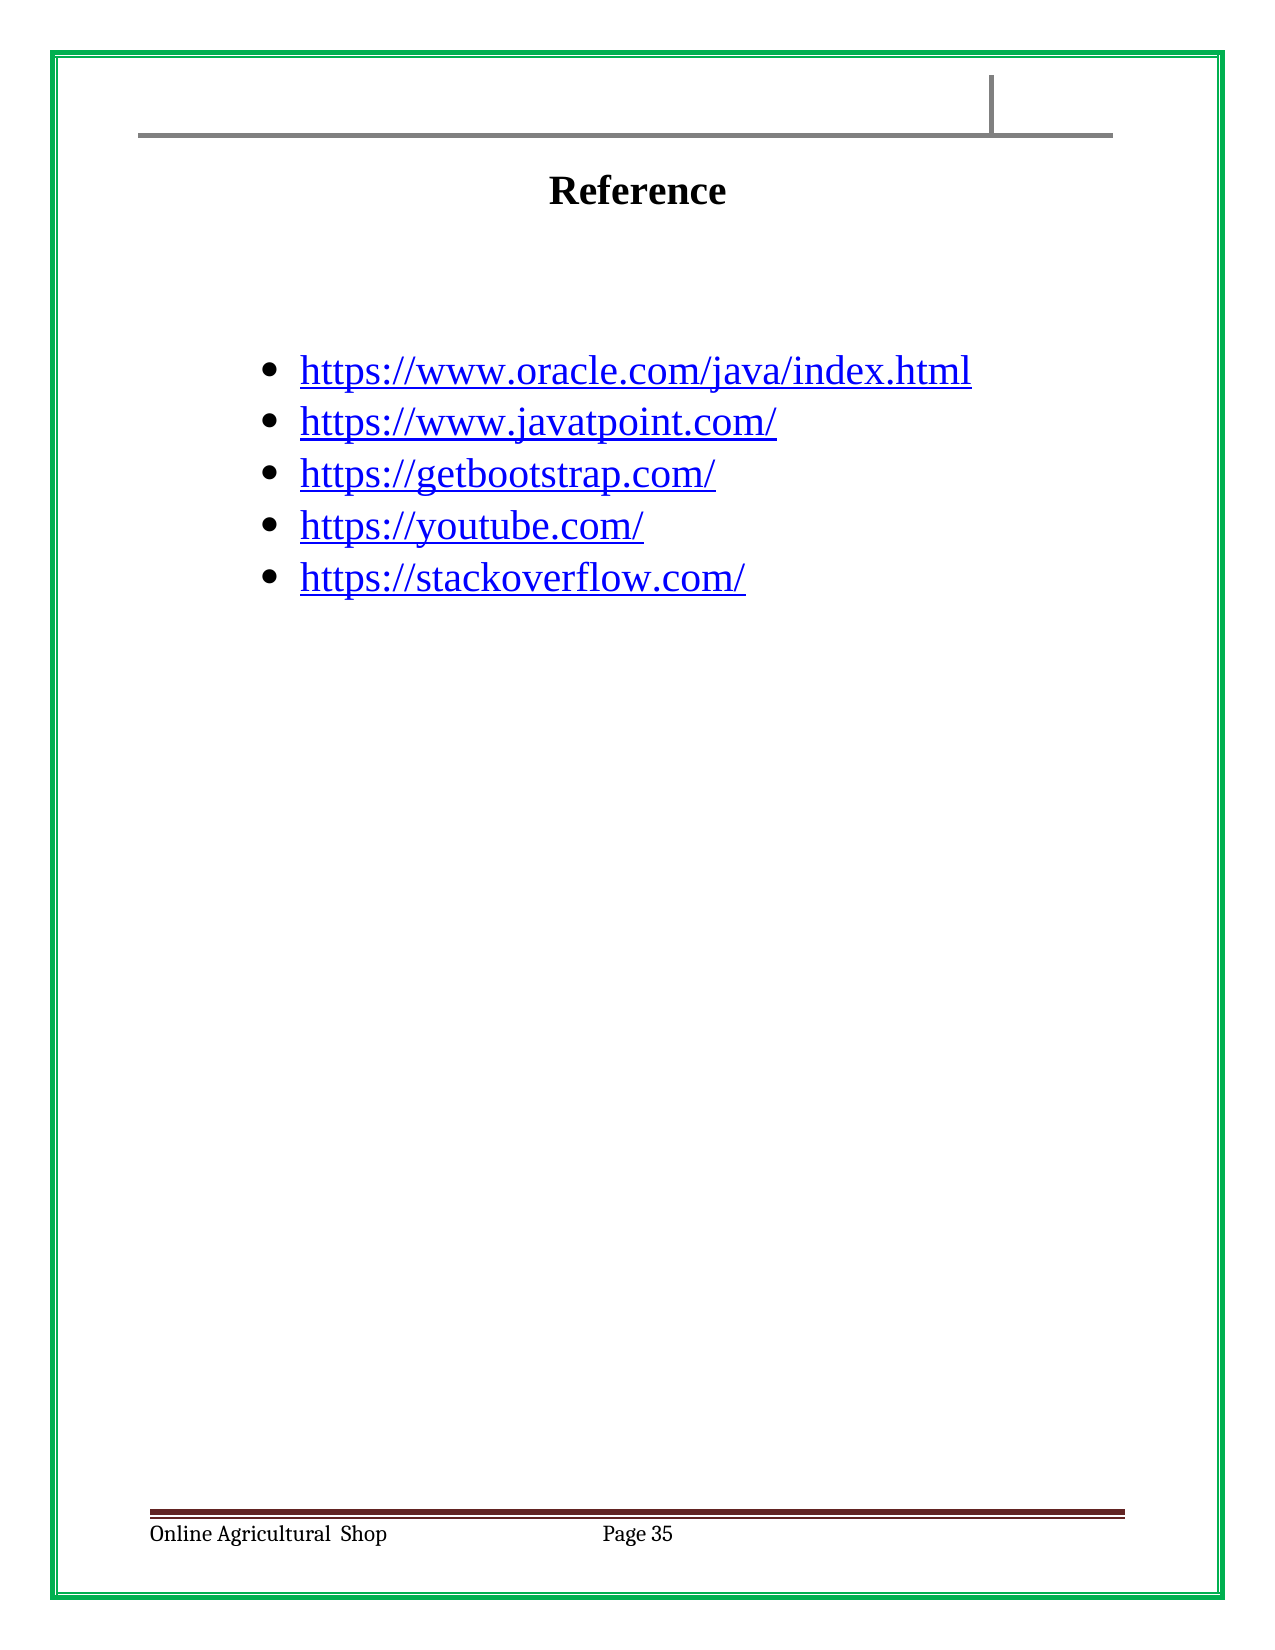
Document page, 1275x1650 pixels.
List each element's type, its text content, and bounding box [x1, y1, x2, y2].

list https://stackoverflow.com/ [262, 552, 1125, 600]
list https://www.oracle.com/java/index.html [262, 345, 1125, 393]
list https://getbootstrap.com/ [262, 449, 1125, 497]
list https://www.javatpoint.com/ [262, 397, 1125, 445]
list https://youtube.com/ [262, 500, 1125, 548]
text Reference [150, 166, 1125, 214]
